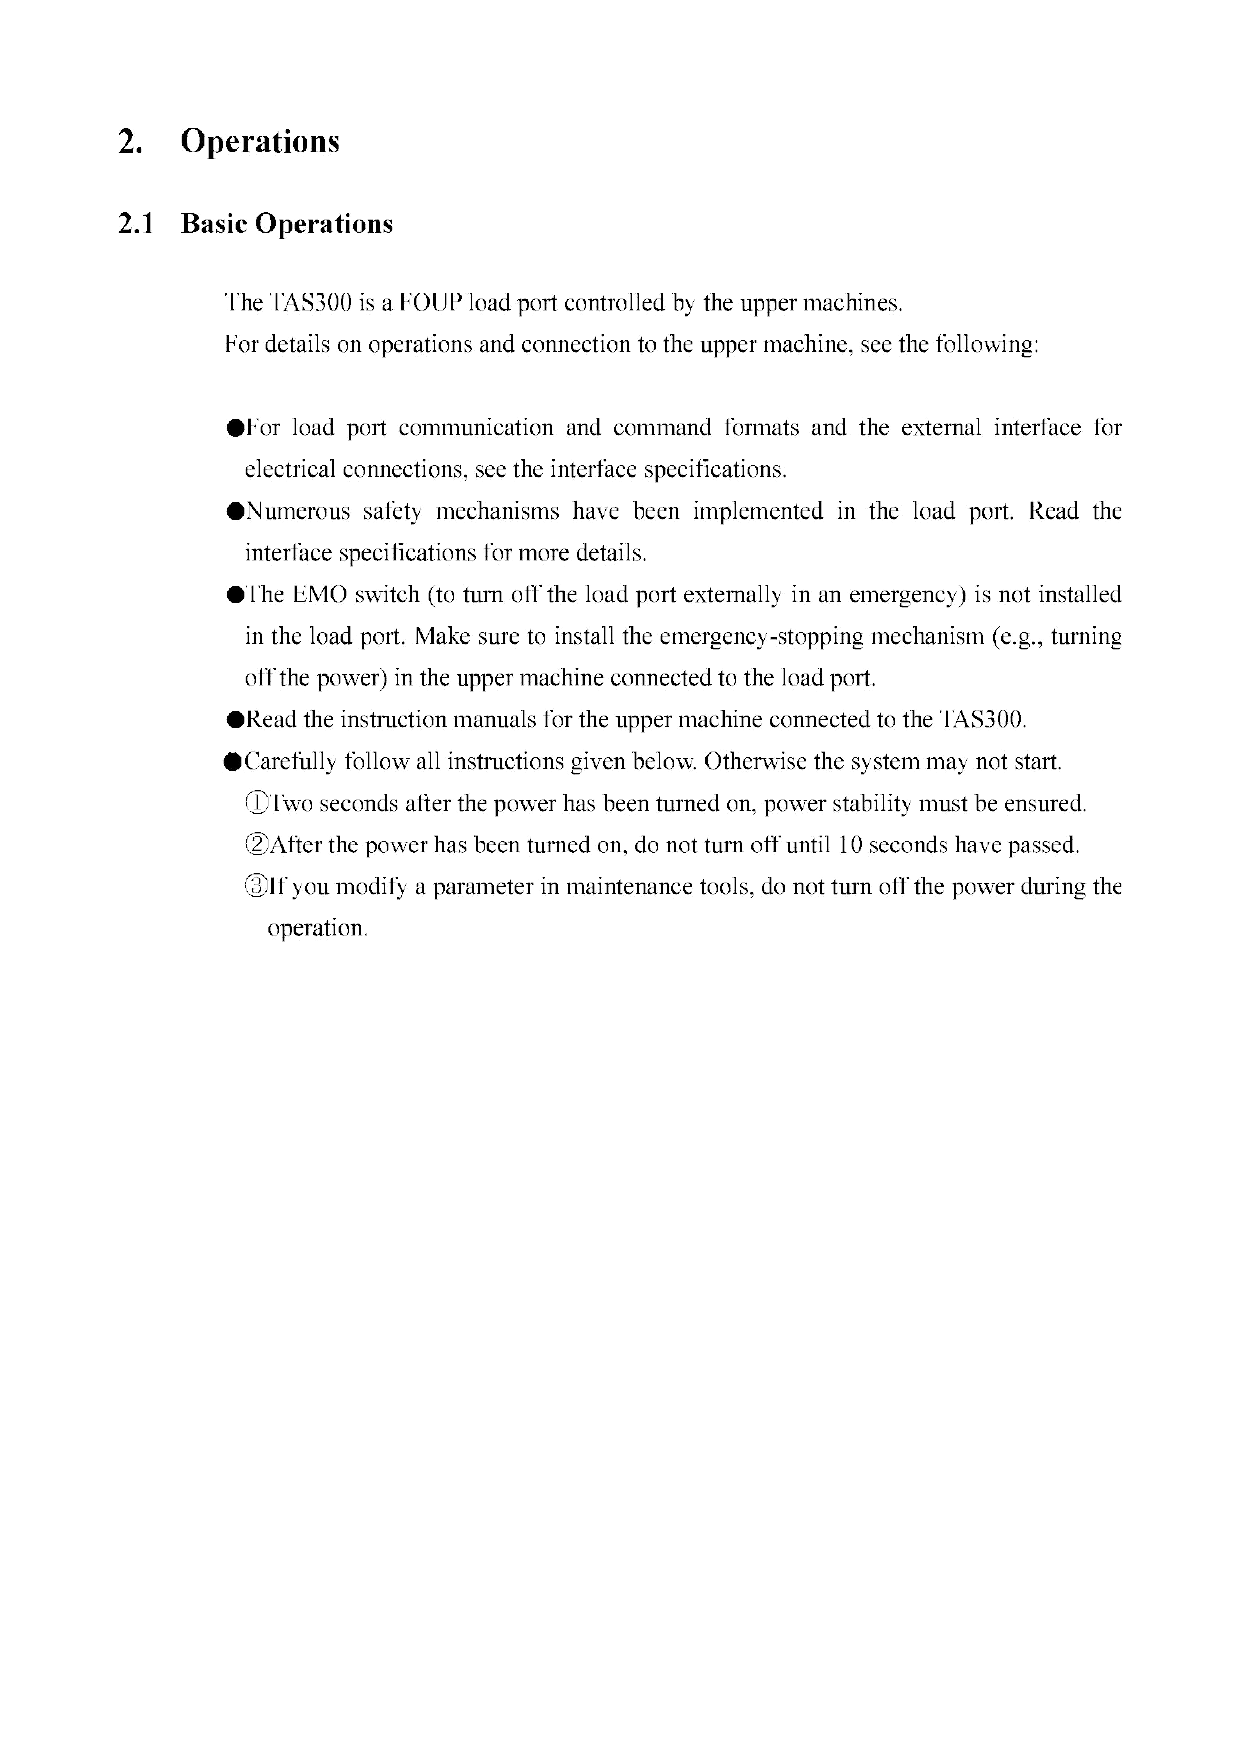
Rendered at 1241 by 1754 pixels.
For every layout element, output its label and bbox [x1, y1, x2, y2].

picture [242, 871, 1122, 900]
picture [118, 212, 153, 233]
picture [221, 749, 1061, 775]
picture [243, 829, 1079, 858]
picture [245, 626, 1122, 650]
picture [245, 668, 875, 692]
picture [245, 543, 646, 567]
picture [224, 334, 1038, 358]
picture [225, 293, 902, 317]
picture [268, 918, 367, 942]
picture [224, 583, 1122, 608]
picture [181, 128, 339, 159]
picture [118, 128, 142, 153]
picture [181, 212, 393, 239]
picture [224, 500, 1122, 525]
picture [224, 708, 1026, 733]
picture [245, 459, 786, 483]
picture [243, 787, 1086, 817]
picture [224, 416, 1122, 441]
